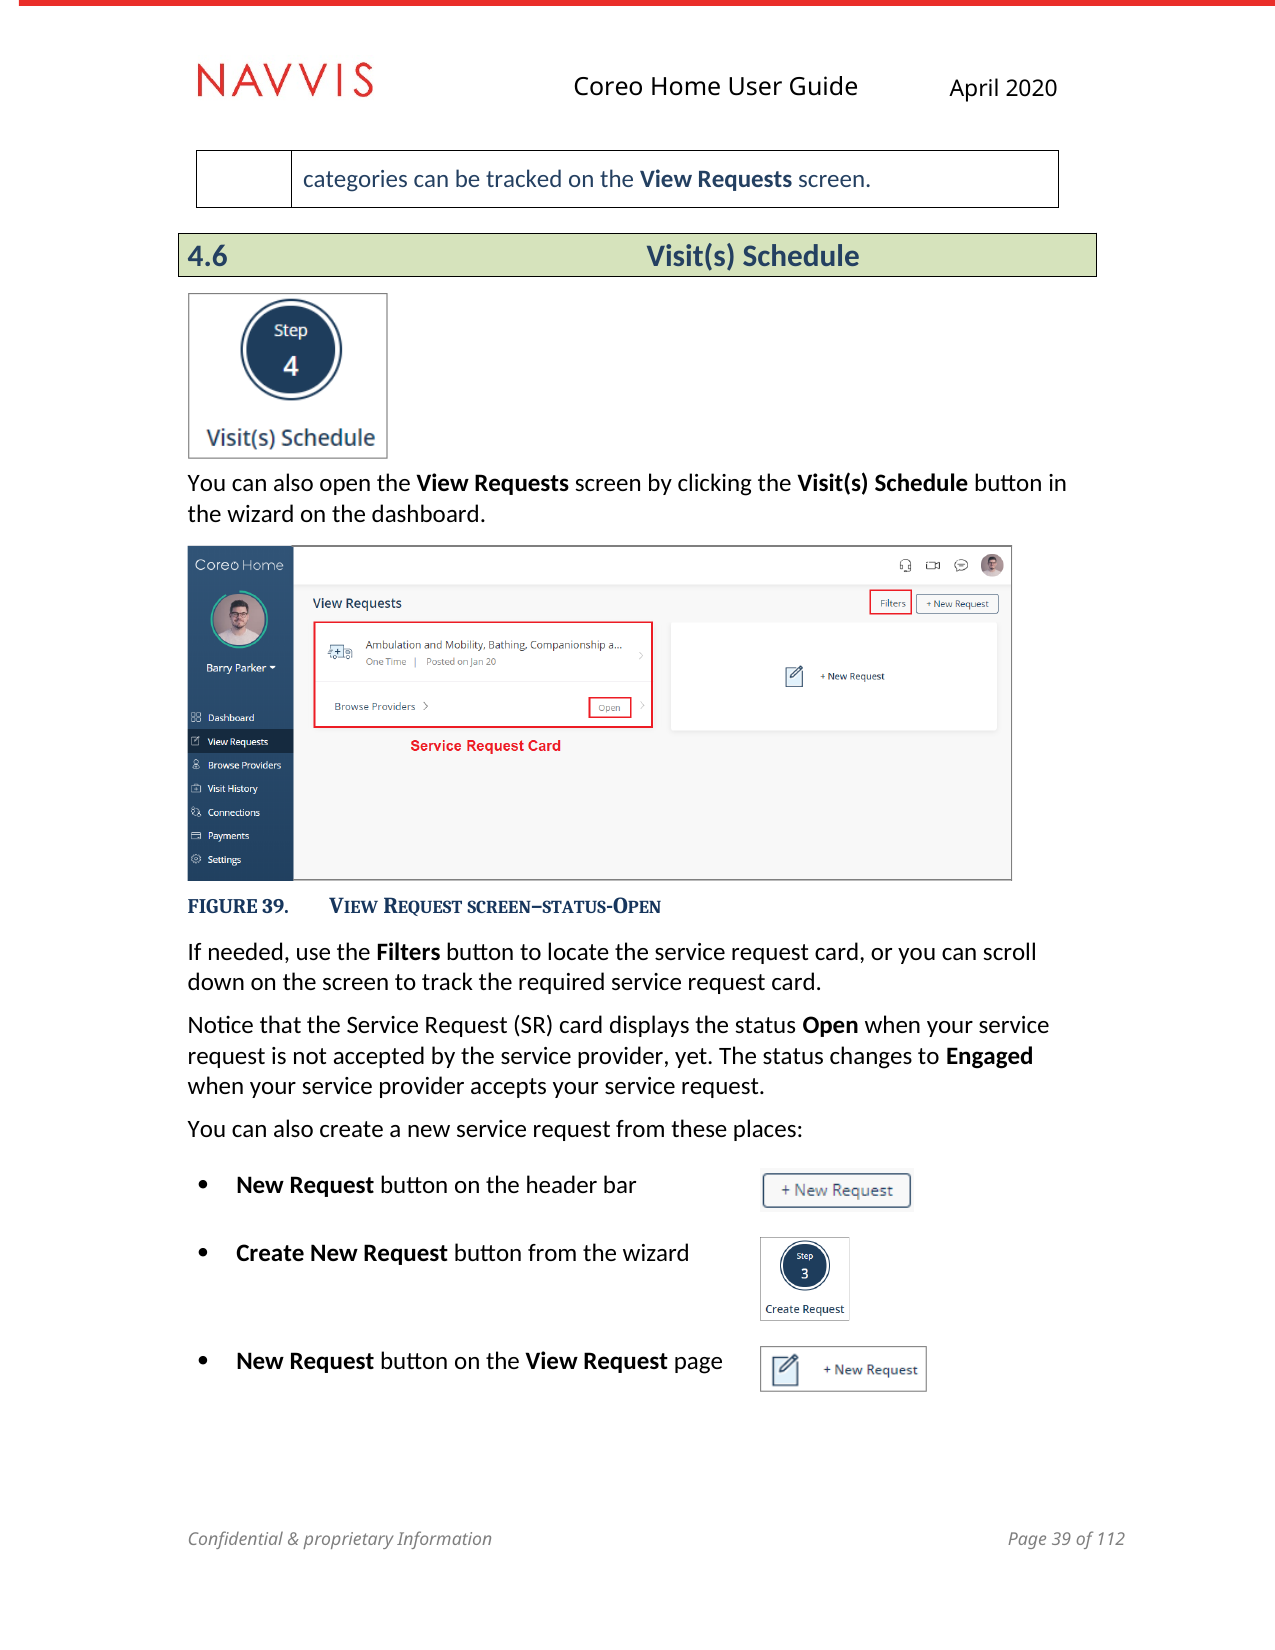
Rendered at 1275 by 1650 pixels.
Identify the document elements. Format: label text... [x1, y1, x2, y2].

picture [760, 1168, 914, 1212]
table_cell [749, 1224, 941, 1333]
subtitle Visit(s) Schedule [179, 234, 1096, 276]
text You can also open the View Requests screen by clicking the Visit(s) Schedule button in the wizard on the dashboard. [187, 468, 1087, 529]
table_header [292, 151, 1058, 207]
picture [760, 1236, 850, 1321]
table_cell [749, 1333, 941, 1406]
table_header New Request button on the header bar [188, 1156, 749, 1224]
picture [187, 293, 389, 460]
table_cell New Request button on the View Request page [188, 1333, 749, 1406]
text If needed, use the Filters button to locate the service request card, or you can scroll down on the screen to track the required service request card. [187, 936, 1087, 997]
text Notice that the Service Request (SR) card displays the status Open when your service request is not accepted by the service provider, yet. The status changes to Engaged when your service provider accepts your service request. [187, 1009, 1087, 1101]
table_header [749, 1156, 941, 1224]
table_cell Create New Request button from the wizard [188, 1224, 749, 1333]
picture [187, 55, 383, 104]
table_header [197, 151, 291, 207]
text You can also create a new service request from these places: [187, 1113, 1087, 1144]
picture [760, 1345, 929, 1394]
picture [187, 545, 1013, 881]
text View Request screen–status-Open [187, 893, 1087, 919]
